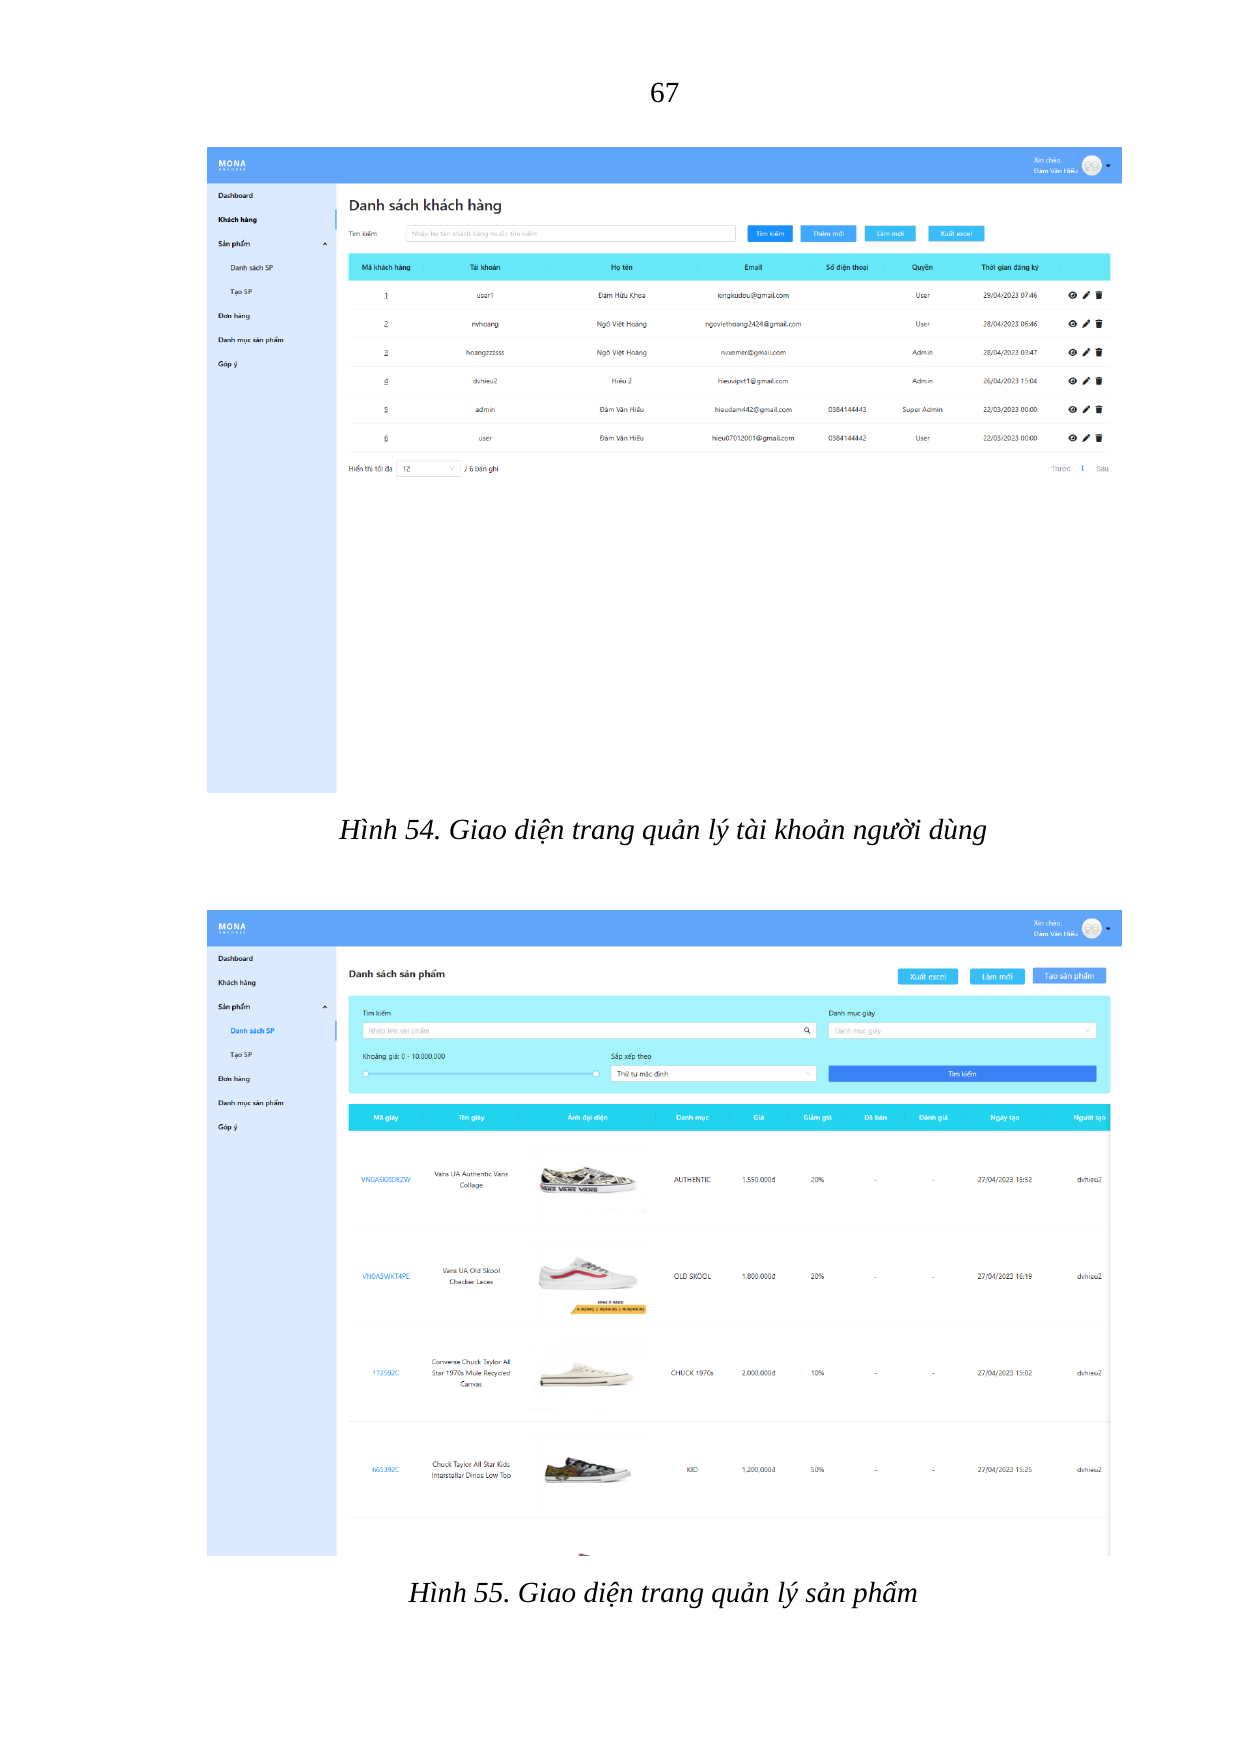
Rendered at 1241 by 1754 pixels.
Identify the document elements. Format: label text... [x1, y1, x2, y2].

picture [207, 147, 1122, 793]
picture [207, 910, 1122, 1556]
